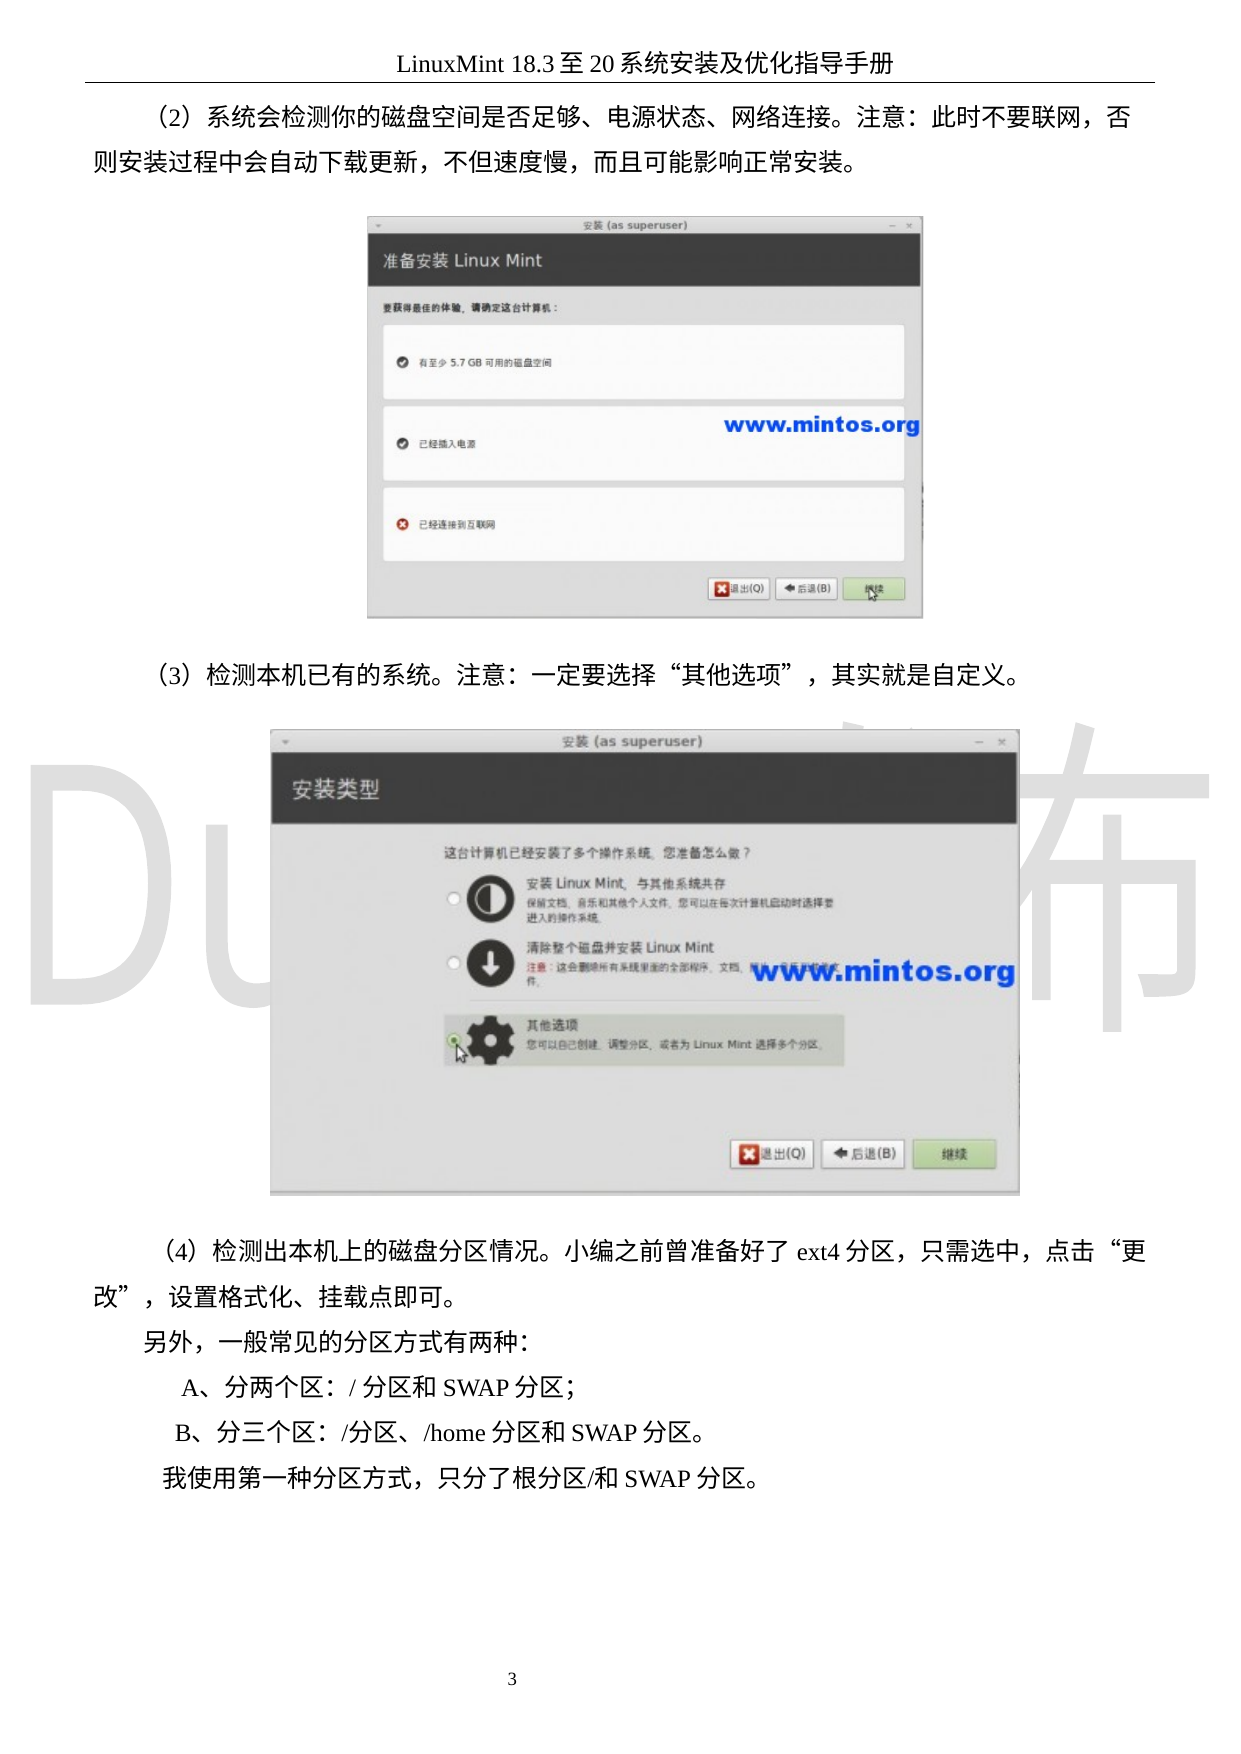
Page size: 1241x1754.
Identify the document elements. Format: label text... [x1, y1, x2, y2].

picture [367, 216, 924, 619]
text B、分三个区：/分区、/home分区和SWAP分区。 [93, 1413, 1147, 1449]
text 另外，一般常见的分区方式有两种： [93, 1322, 1147, 1358]
picture [270, 729, 1020, 1196]
text A、分两个区：/ 分区和 SWAP分区； [93, 1368, 1147, 1404]
text （4）检测出本机上的磁盘分区情况。小编之前曾准备好了ext4分区，只需选中，点击“更改”，设置格式化、挂载点即可。 [93, 1232, 1147, 1313]
list 系统会检测你的磁盘空间是否足够、电源状态、网络连接。注意：此时不要联网，否则安装过程中会自动下载更新，不但速度慢，而且可能影响正常安装。 [93, 97, 1147, 178]
text 我使用第一种分区方式，只分了根分区/和SWAP分区。 [93, 1458, 1147, 1494]
text （3）检测本机已有的系统。注意：一定要选择“其他选项”，其实就是自定义。 [93, 655, 1147, 692]
